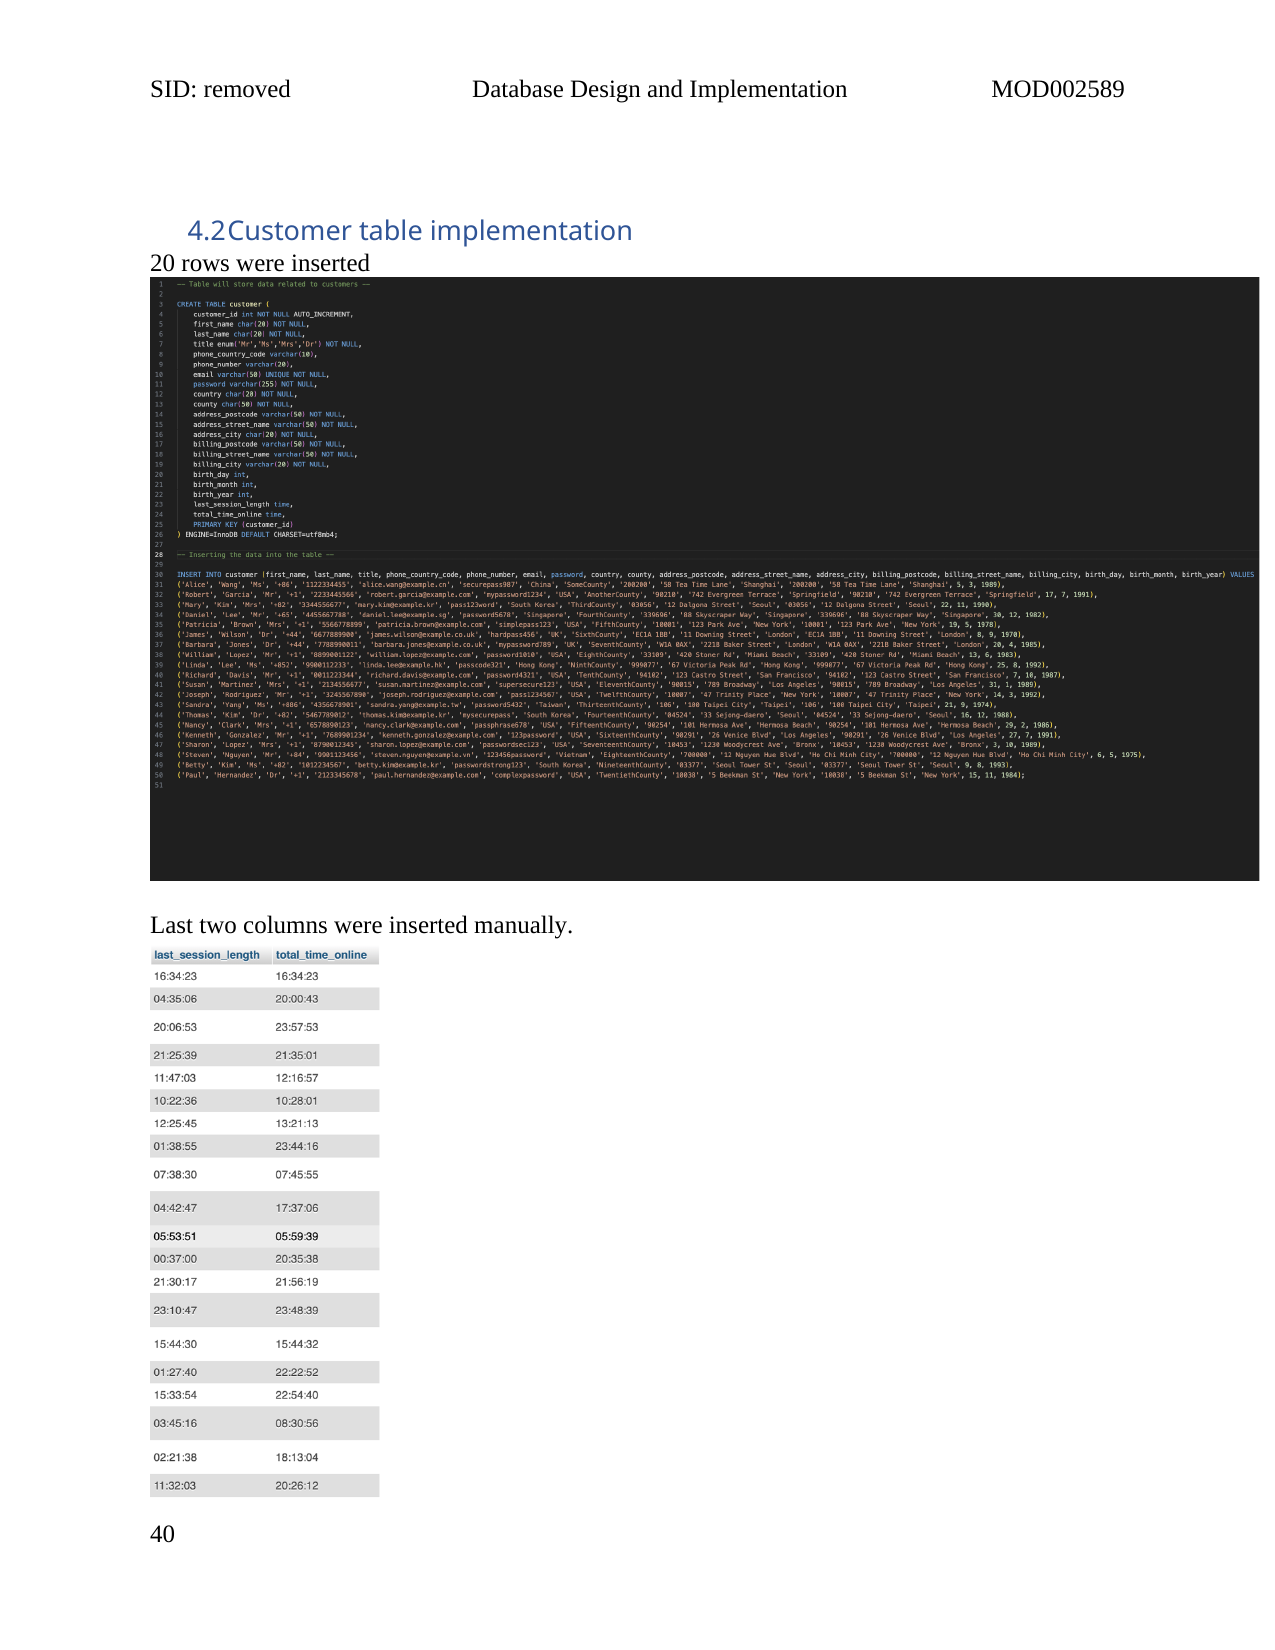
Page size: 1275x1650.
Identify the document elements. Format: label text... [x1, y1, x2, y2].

picture [150, 938, 383, 1499]
picture [150, 277, 1260, 881]
text 20 rows were inserted [150, 248, 1125, 277]
text Last two columns were inserted manually. [150, 910, 1125, 938]
subtitle Customer table implementation [187, 212, 1125, 248]
